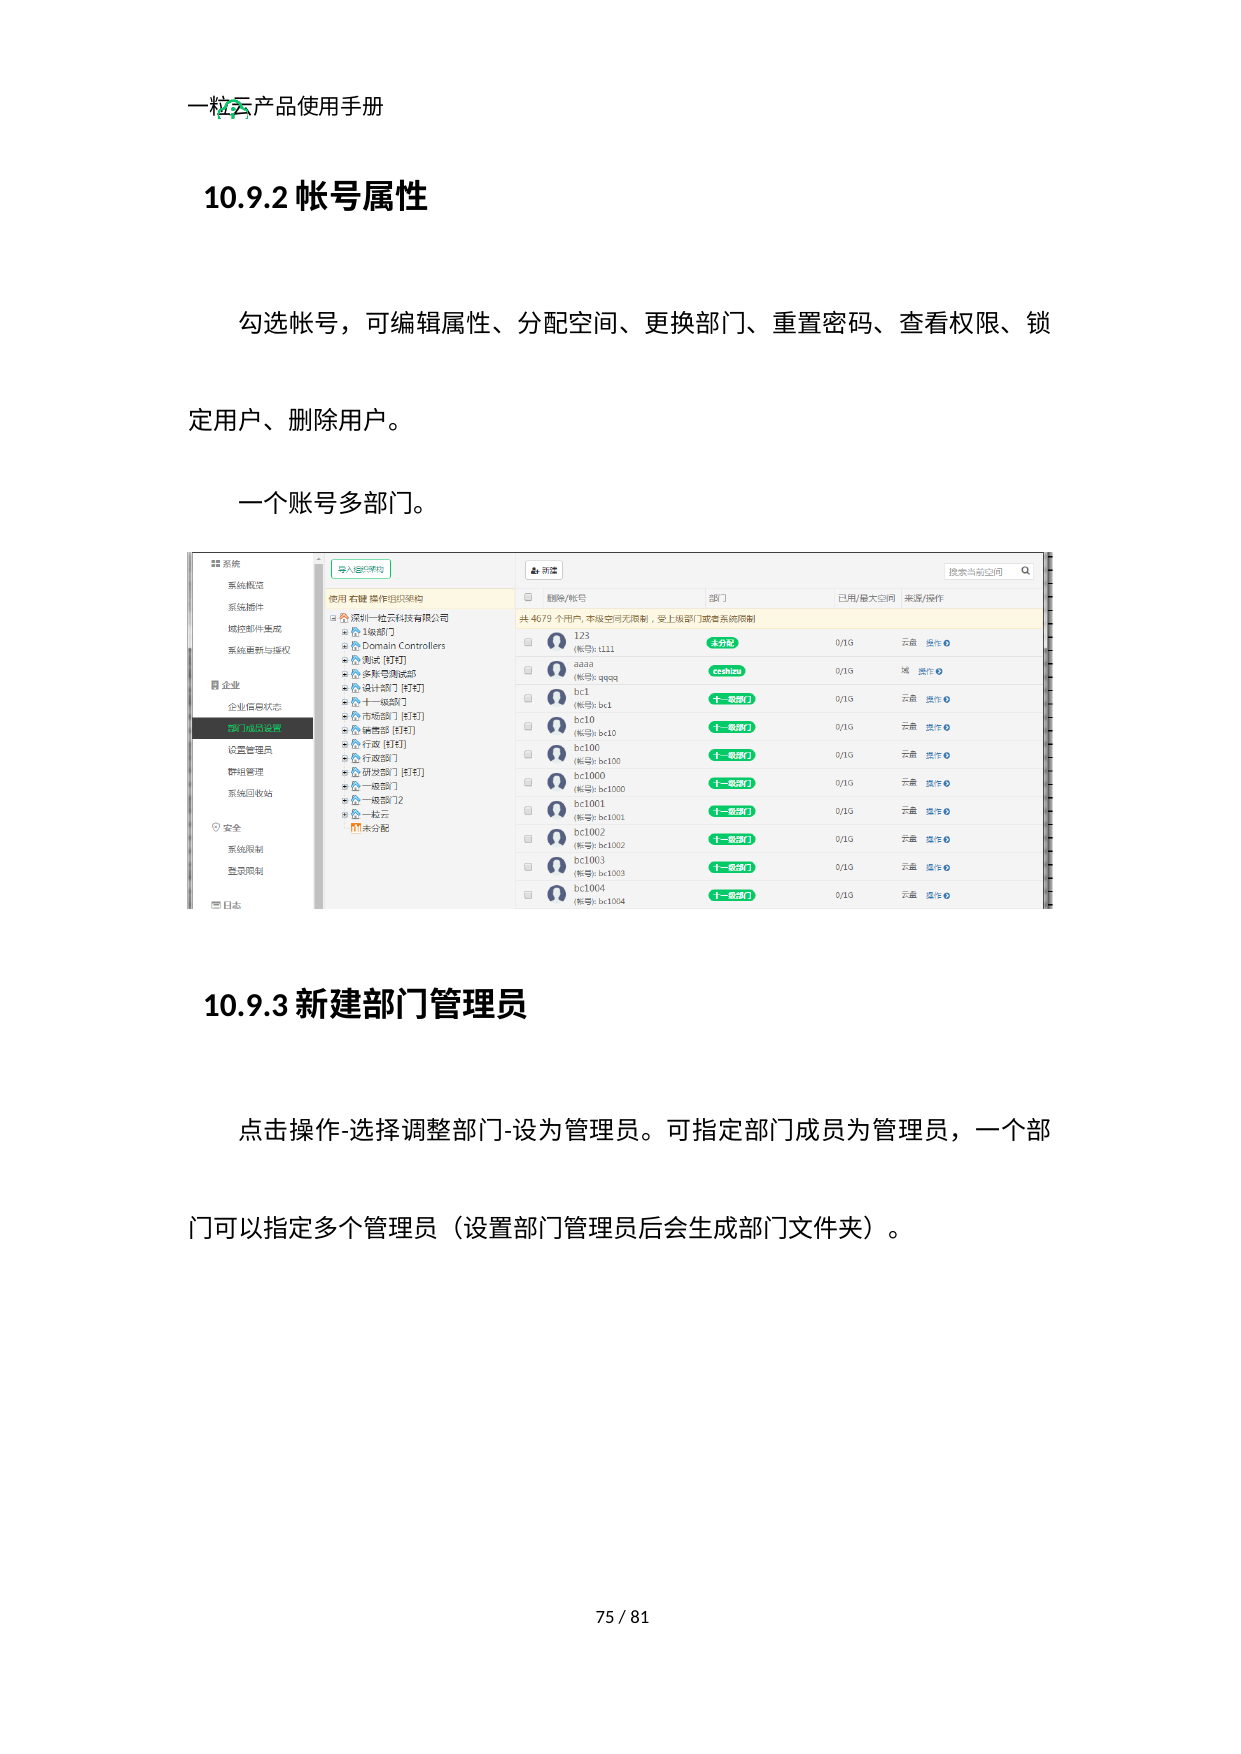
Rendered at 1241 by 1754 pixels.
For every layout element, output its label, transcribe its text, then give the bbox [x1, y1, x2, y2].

picture [187, 552, 1053, 909]
text 一个账号多部门。 [188, 469, 1053, 534]
text 点击操作-选择调整部门-设为管理员。可指定部门成员为管理员，一个部门可以指定多个管理员（设置部门管理员后会生成部门文件夹）。 [188, 1096, 1053, 1259]
picture [216, 99, 248, 118]
text 勾选帐号，可编辑属性、分配空间、更换部门、重置密码、查看权限、锁定用户、删除用户。 [188, 289, 1053, 451]
subtitle 10.9.2 帐号属性 [187, 162, 1053, 227]
subtitle 10.9.3 新建部门管理员 [187, 969, 1053, 1034]
